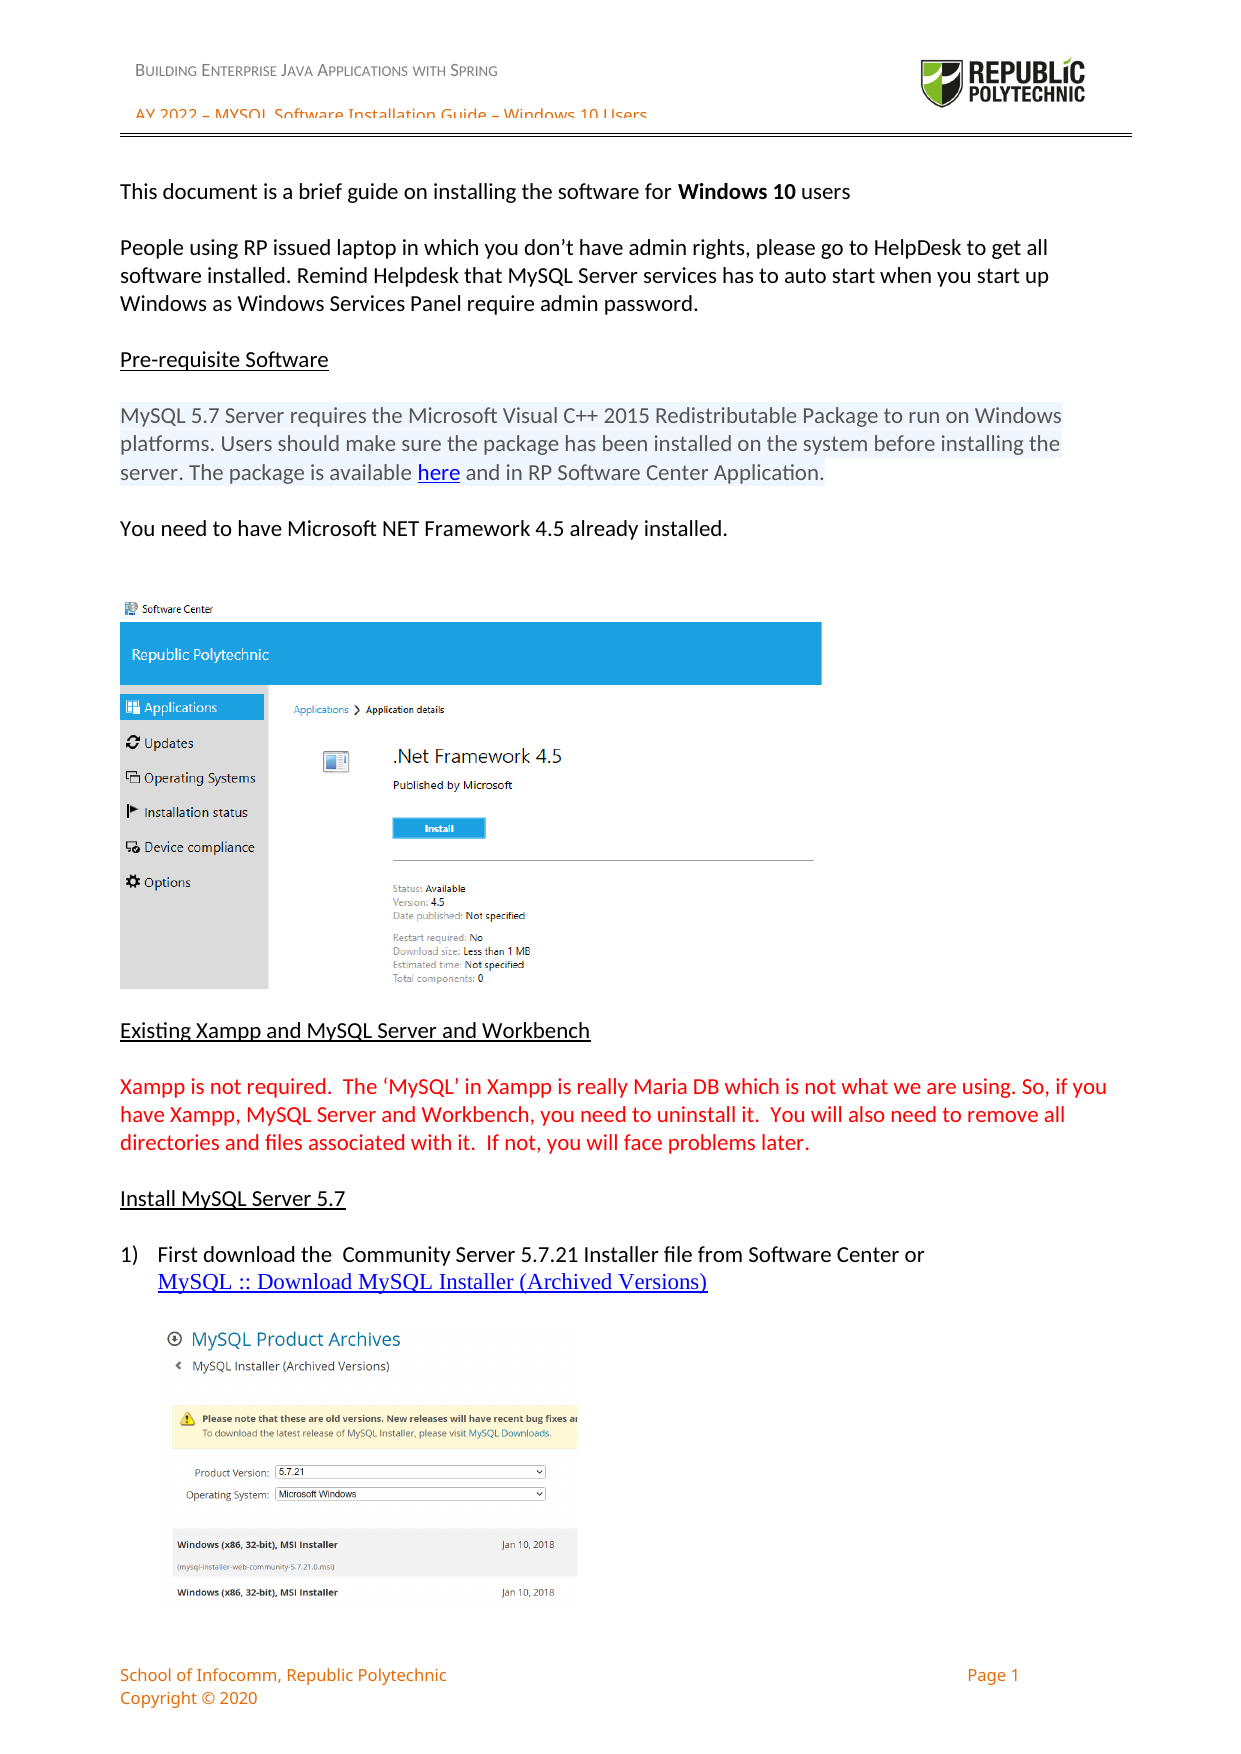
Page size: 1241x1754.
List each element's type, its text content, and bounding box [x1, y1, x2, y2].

text Pre-requisite Software [120, 346, 1120, 373]
picture [157, 1322, 578, 1611]
list First download the Community Server 5.7.21 Installer file from Software Center or [120, 1240, 1120, 1268]
list MySQL :: Download MySQL Installer (Archived Versions) [157, 1268, 1120, 1295]
text This document is a brief guide on installing the software for Windows 10 users [120, 177, 1120, 205]
text MySQL 5.7 Server requires the Microsoft Visual C++ 2015 Redistributable Package to run on Windows platforms. Users should make sure the package has been installed on the system before installing the server. The package is available here and in RP Software Center Application. [120, 402, 1120, 486]
text Xampp is not required. The ‘MySQL’ in Xampp is really Maria DB which is not what we are using. So, if you have Xampp, MySQL Server and Workbench, you need to uninstall it. You will also need to remove all directories and files associated with it. If not, you will face problems later. [120, 1072, 1120, 1156]
text Install MySQL Server 5.7 [120, 1184, 1120, 1212]
text People using RP issued laptop in which you don’t have admin rights, please go to HelpDesk to get all software installed. Remind Helpdesk that MySQL Server services has to auto start when you start up Windows as Windows Services Panel require admin password. [120, 233, 1120, 317]
picture [120, 597, 822, 989]
text Existing Xampp and MySQL Server and Workbench [120, 1016, 1120, 1044]
picture [919, 36, 1099, 123]
text You need to have Microsoft NET Framework 4.5 already installed. [120, 514, 1120, 542]
